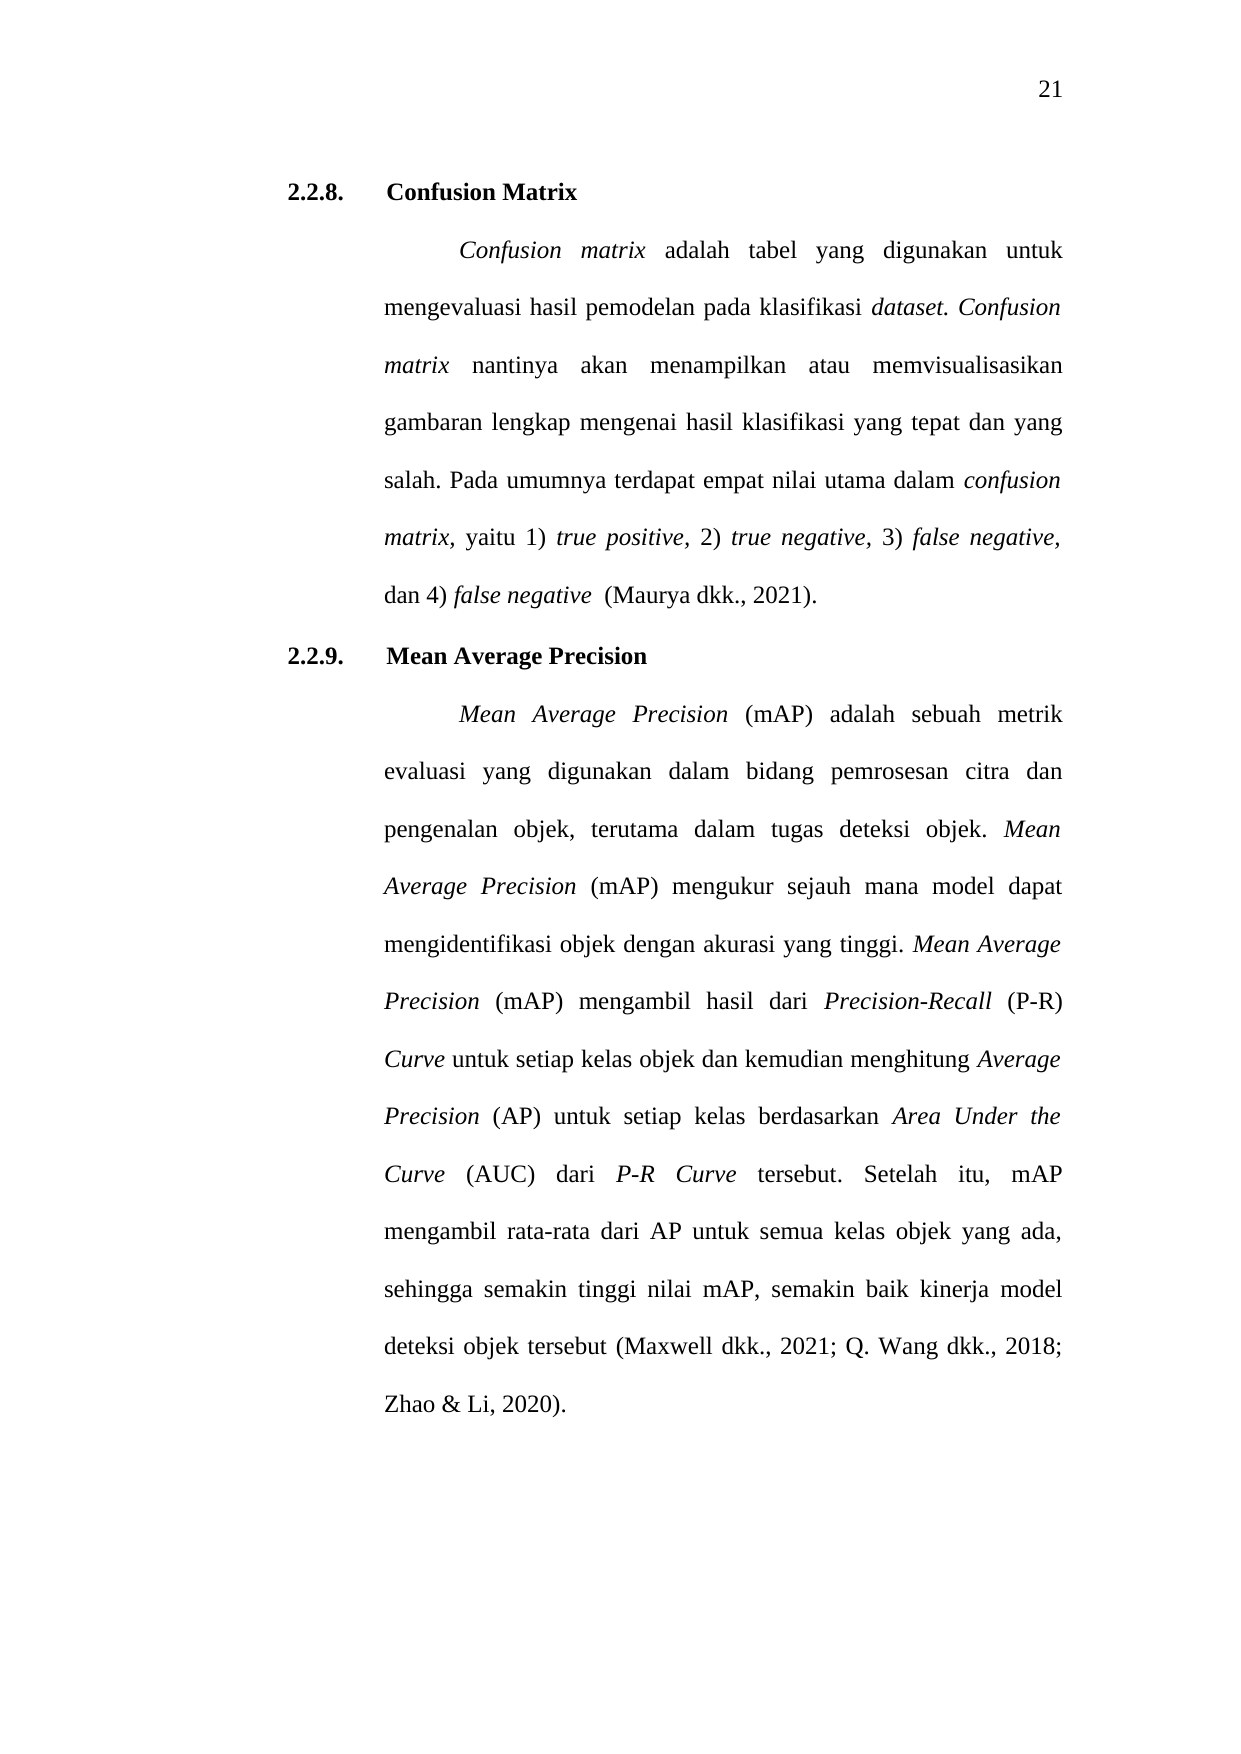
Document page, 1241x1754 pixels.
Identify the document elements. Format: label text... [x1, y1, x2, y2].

subtitle Mean Average Precision [287, 641, 1063, 670]
subtitle Confusion Matrix [287, 177, 1063, 206]
text Confusion matrix adalah tabel yang digunakan untuk mengevaluasi hasil pemodelan pada klasifikasi dataset. Confusion matrix nantinya akan menampilkan atau memvisualisasikan gambaran lengkap mengenai hasil klasifikasi yang tepat dan yang salah. Pada umumnya terdapat empat nilai utama dalam confusion matrix, yaitu 1) true positive, 2) true negative, 3) false negative, dan 4) false negative . [384, 235, 1063, 608]
text Mean Average Precision (mAP) adalah sebuah metrik evaluasi yang digunakan dalam bidang pemrosesan citra dan pengenalan objek, terutama dalam tugas deteksi objek. Mean Average Precision (mAP) mengukur sejauh mana model dapat mengidentifikasi objek dengan akurasi yang tinggi. Mean Average Precision (mAP) mengambil hasil dari Precision-Recall (P-R) Curve untuk setiap kelas objek dan kemudian menghitung Average Precision (AP) untuk setiap kelas berdasarkan Area Under the Curve (AUC) dari P-R Curve tersebut. Setelah itu, mAP mengambil rata-rata dari AP untuk semua kelas objek yang ada, sehingga semakin tinggi nilai mAP, semakin baik kinerja model deteksi objek tersebut . [384, 699, 1063, 1418]
